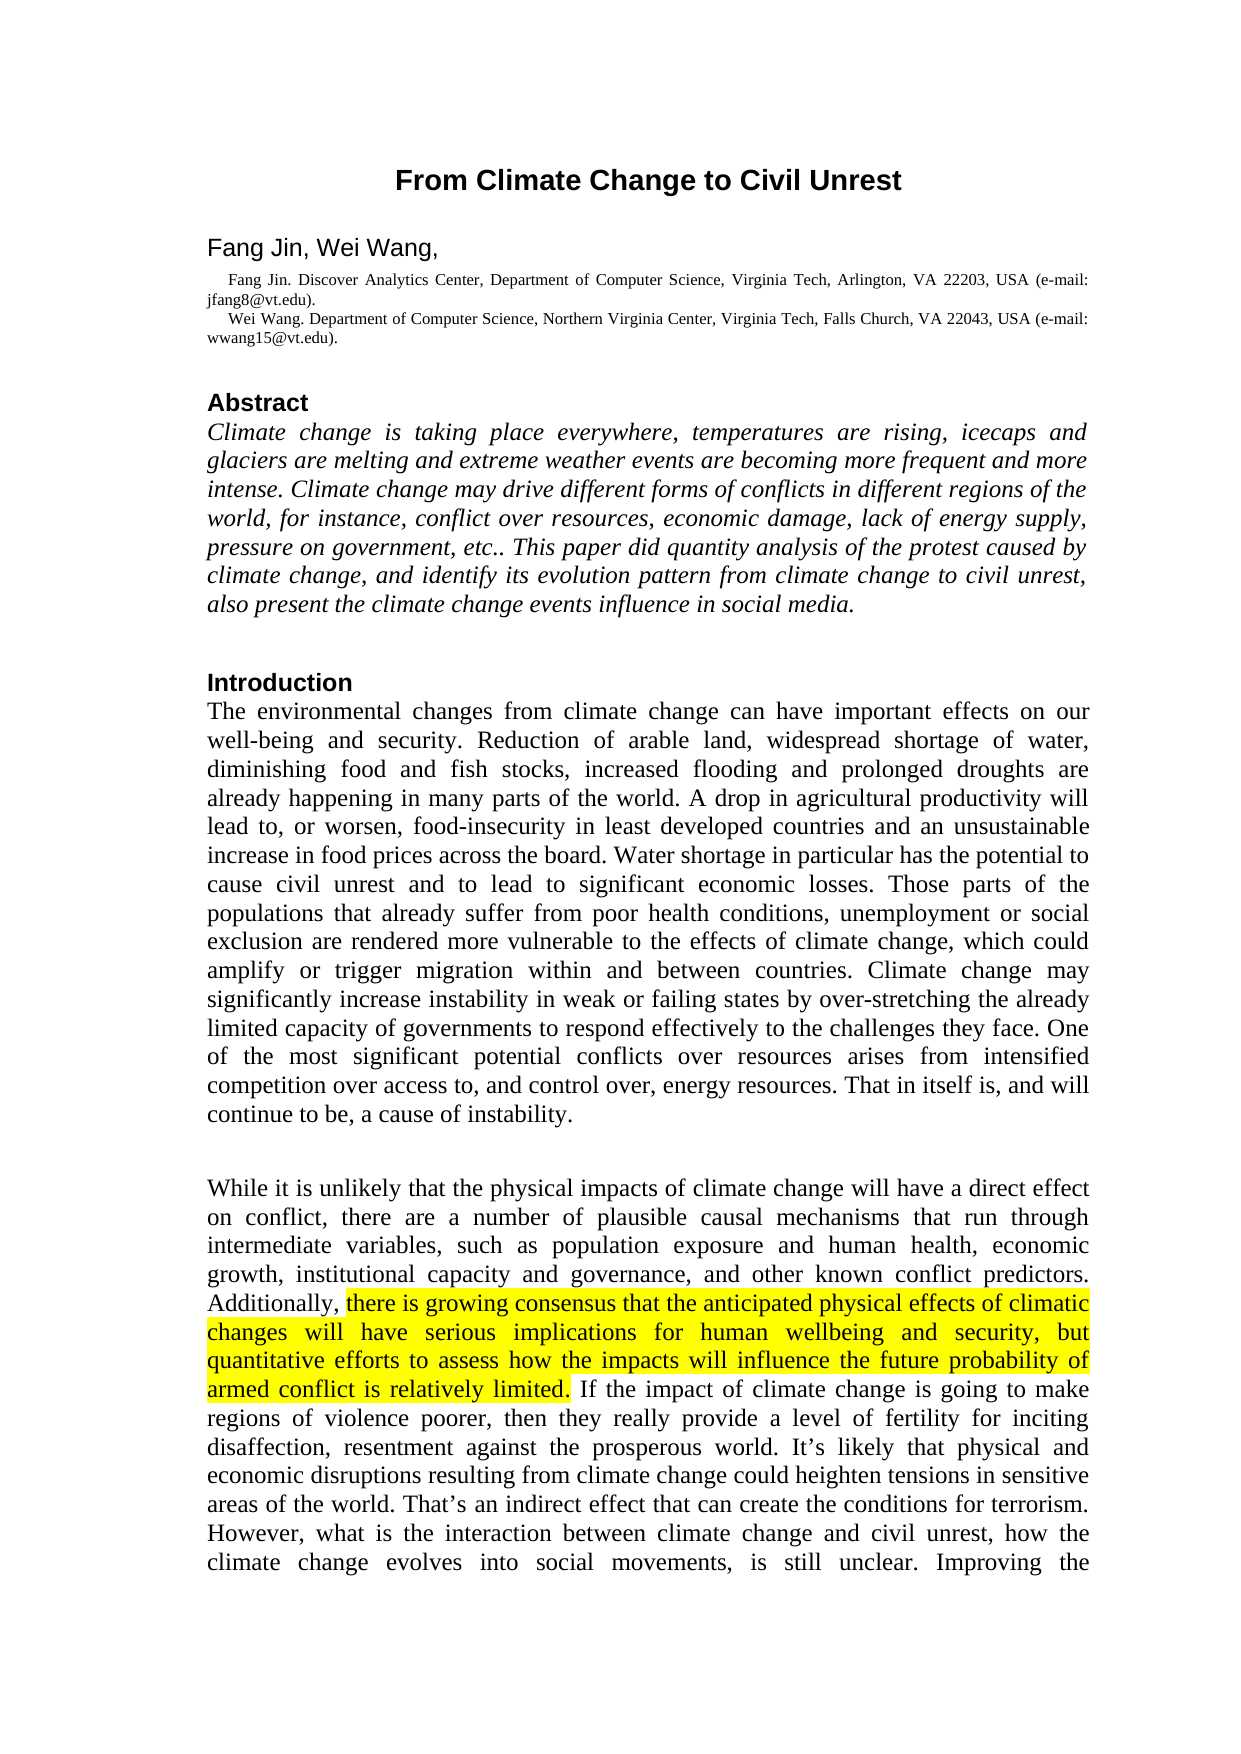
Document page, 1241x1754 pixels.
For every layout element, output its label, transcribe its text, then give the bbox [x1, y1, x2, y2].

text The environmental changes from climate change can have important effects on our well-being and security. Reduction of arable land, widespread shortage of water, diminishing food and fish stocks, increased flooding and prolonged droughts are already happening in many parts of the world. A drop in agricultural productivity will lead to, or worsen, food-insecurity in least developed countries and an unsustainable increase in food prices across the board. Water shortage in particular has the potential to cause civil unrest and to lead to significant economic losses. Those parts of the populations that already suffer from poor health conditions, unemployment or social exclusion are rendered more vulnerable to the effects of climate change, which could amplify or trigger migration within and between countries. Climate change may significantly increase instability in weak or failing states by over-stretching the already limited capacity of governments to respond effectively to the challenges they face. One of the most significant potential conflicts over resources arises from intensified competition over access to, and control over, energy resources. That in itself is, and will continue to be, a cause of instability. [207, 696, 1090, 1128]
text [207, 1374, 1090, 1576]
text Fang Jin. Discover Analytics Center, Department of Computer Science, Virginia Tech, Arlington, VA 22203, USA (e-mail: jfang8@vt.edu). [207, 270, 1090, 308]
text Climate change is taking place everywhere, temperatures are rising, icecaps and glaciers are melting and extreme weather events are becoming more frequent and more intense. Climate change may drive different forms of conflicts in different regions of the world, for instance, conflict over resources, economic damage, lack of energy supply, pressure on government, etc.. This paper did quantity analysis of the protest caused by climate change, and identify its evolution pattern from climate change to civil unrest, also present the climate change events influence in social media. [207, 417, 1090, 618]
text Wei Wang. Department of Computer Science, Northern Virginia Center, Virginia Tech, Falls Church, VA 22043, USA (e-mail: wwang15@vt.edu). [207, 308, 1090, 347]
subtitle Abstract [207, 388, 1090, 417]
subtitle From Climate Change to Civil Unrest [207, 162, 1090, 196]
subtitle Introduction [207, 668, 1090, 696]
text Fang Jin, Wei Wang, [207, 233, 1090, 262]
